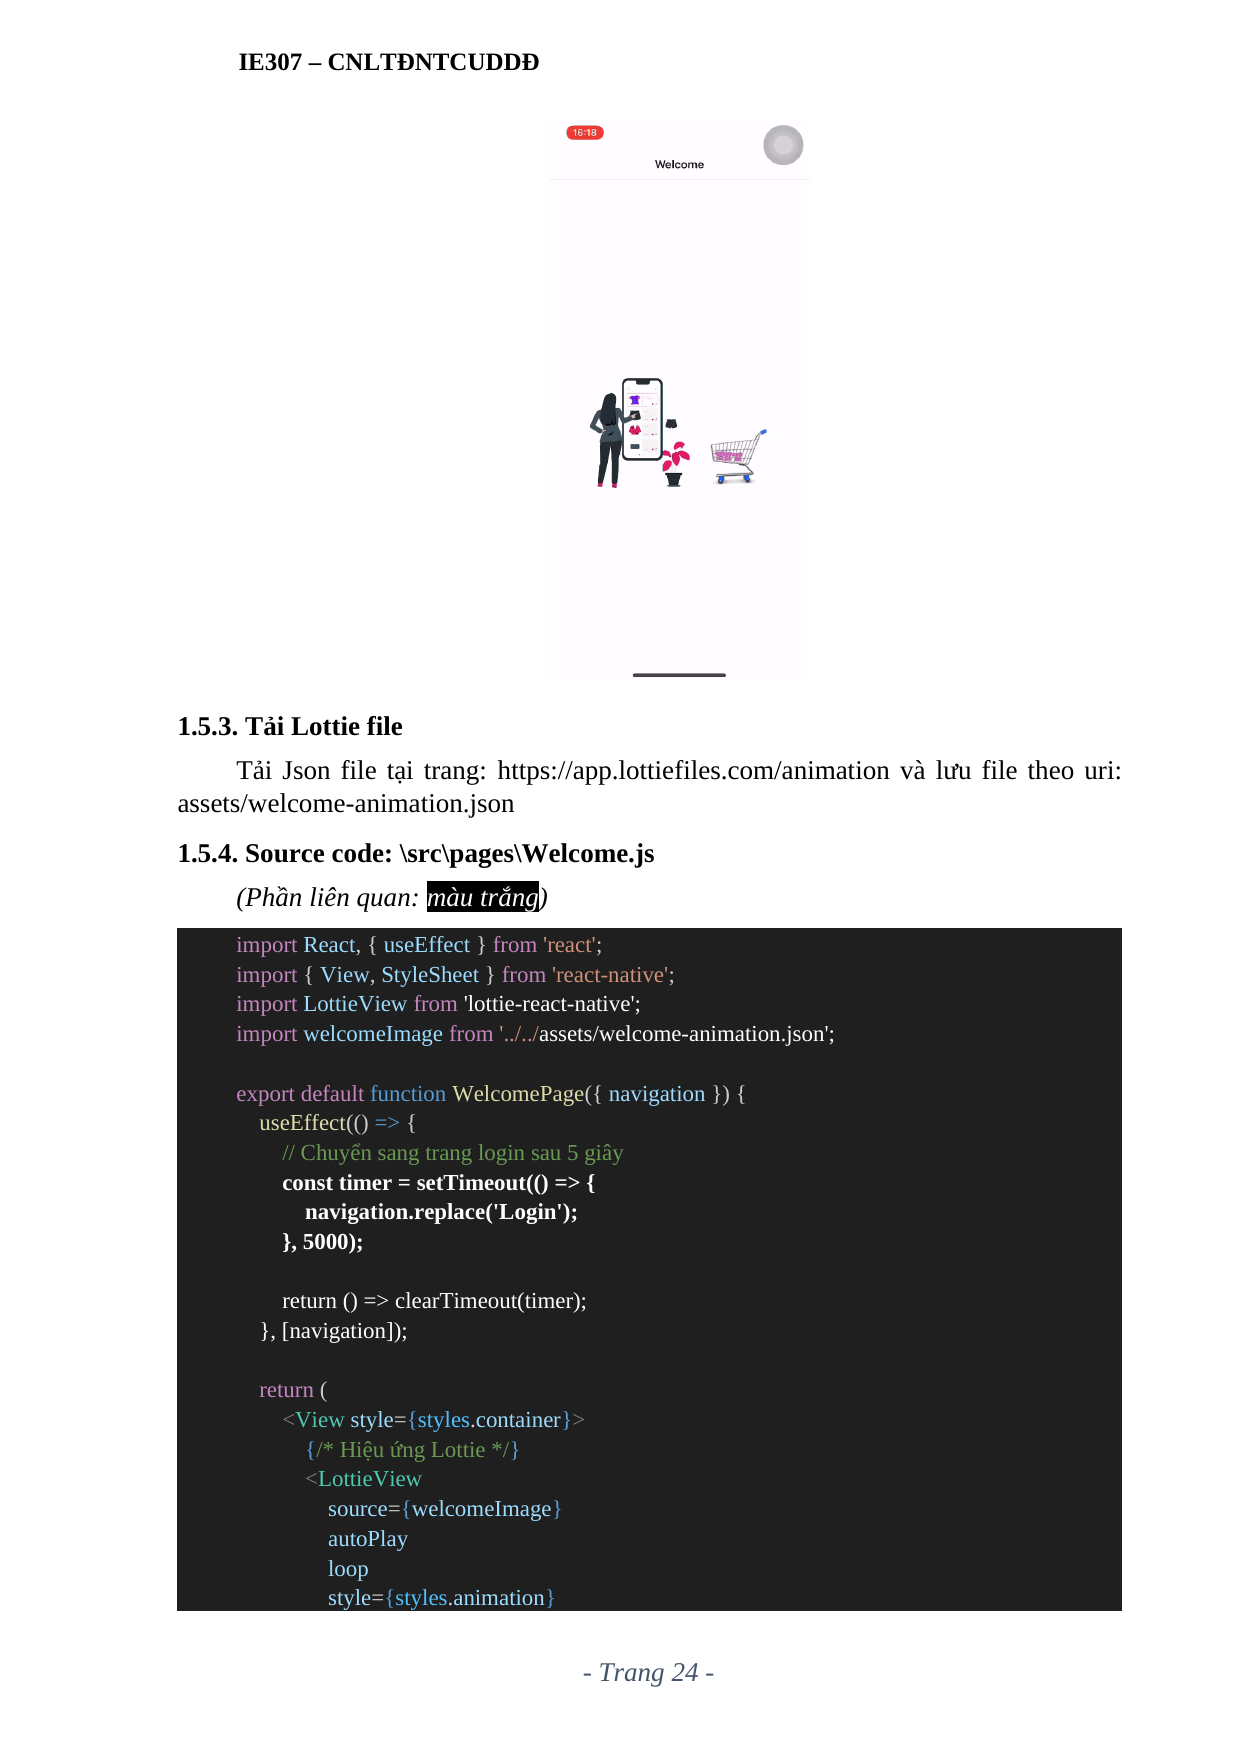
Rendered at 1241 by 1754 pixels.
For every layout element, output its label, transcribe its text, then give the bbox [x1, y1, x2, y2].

text (Phần liên quan: màu trắng) [177, 881, 427, 912]
text const timer = setTimeout(() => { [177, 1165, 1122, 1195]
text Tải Json file tại trang: https://app.lottiefiles.com/animation và lưu file theo uri: assets/welcome-animation.json [177, 754, 1122, 818]
text import LottieView from 'lottie-react-native'; [177, 987, 1122, 1017]
text (Phần liên quan: màu trắng) [539, 881, 1122, 912]
text // Chuyển sang trang login sau 5 giây [177, 1136, 1122, 1165]
text return ( [177, 1373, 1122, 1403]
text import { View, StyleSheet } from 'react-native'; [177, 957, 1122, 987]
text <LottieView [177, 1462, 1122, 1492]
text loop [177, 1551, 1122, 1581]
text autoPlay [177, 1522, 1122, 1551]
text useEffect(() => { [177, 1106, 1122, 1136]
text import React, { useEffect } from 'react'; [177, 928, 1122, 957]
text return () => clearTimeout(timer); [177, 1284, 1122, 1314]
subtitle Tải Lottie file [177, 710, 1122, 741]
picture [548, 118, 810, 682]
text }, 5000); [177, 1225, 1122, 1254]
subtitle Source code: \src\pages\Welcome.js [177, 837, 1122, 869]
text {/* Hiệu ứng Lottie */} [177, 1432, 1122, 1462]
text source={welcomeImage} [177, 1492, 1122, 1522]
text <View style={styles.container}> [177, 1403, 1122, 1432]
text import welcomeImage from '../../assets/welcome-animation.json'; [177, 1017, 1122, 1047]
text style={styles.animation} [177, 1581, 1122, 1611]
text navigation.replace('Login'); [177, 1195, 1122, 1225]
text export default function WelcomePage({ navigation }) { [177, 1076, 1122, 1106]
text }, [navigation]); [177, 1314, 1122, 1343]
